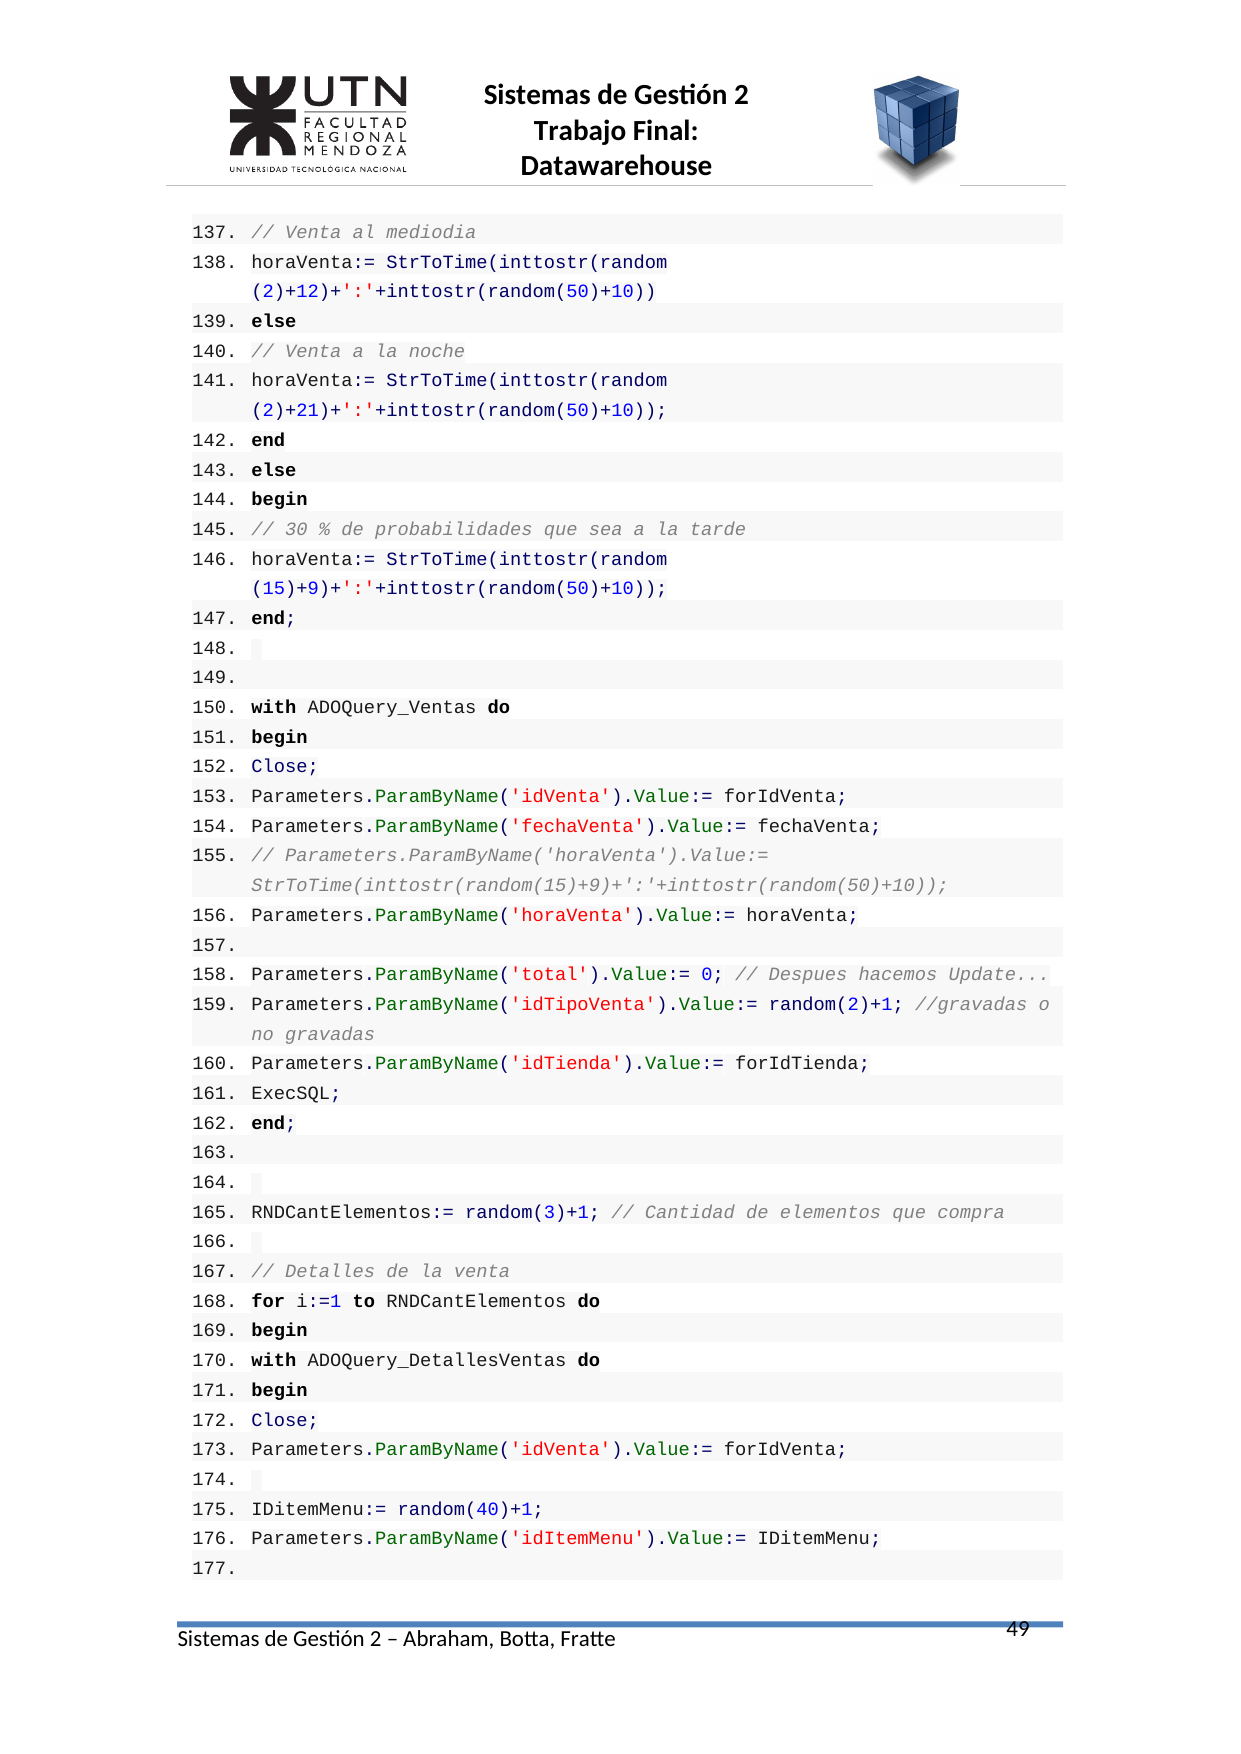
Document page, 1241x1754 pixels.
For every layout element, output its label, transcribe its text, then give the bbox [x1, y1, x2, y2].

list for i:=1 to RNDCantElementos do [192, 1283, 1063, 1313]
list Parameters.ParamByName('idItemMenu').Value:= IDitemMenu; [192, 1521, 1063, 1550]
list Parameters.ParamByName('idTipoVenta').Value:= random(2)+1; //gravadas o no gravadas [192, 986, 1063, 1046]
list with ADOQuery_DetallesVentas do [192, 1342, 1063, 1372]
list else [192, 452, 1063, 482]
list else [192, 303, 1063, 333]
list IDitemMenu:= random(40)+1; [192, 1491, 1063, 1521]
list // 30 % de probabilidades que sea a la tarde [192, 511, 1063, 541]
list Parameters.ParamByName('total').Value:= 0; // Despues hacemos Update... [192, 957, 1063, 986]
list begin [192, 1313, 1063, 1342]
list RNDCantElementos:= random(3)+1; // Cantidad de elementos que compra [192, 1194, 1063, 1224]
list // Parameters.ParamByName('horaVenta').Value:= StrToTime(inttostr(random(15)+9)+':'+inttostr(random(50)+10)); [192, 838, 1063, 897]
list end; [192, 1105, 1063, 1135]
list // Detalles de la venta [192, 1253, 1063, 1283]
list end [192, 422, 1063, 452]
list begin [192, 482, 1063, 511]
list Close; [192, 1402, 1063, 1432]
list Close; [192, 749, 1063, 778]
list // Venta al mediodia [192, 214, 1063, 244]
list with ADOQuery_Ventas do [192, 689, 1063, 719]
list begin [192, 719, 1063, 749]
list begin [192, 1372, 1063, 1402]
picture [872, 73, 960, 186]
list Parameters.ParamByName('idTienda').Value:= forIdTienda; [192, 1046, 1063, 1075]
list end; [192, 600, 1063, 630]
list ExecSQL; [192, 1075, 1063, 1105]
list Parameters.ParamByName('horaVenta').Value:= horaVenta; [192, 897, 1063, 927]
list Parameters.ParamByName('idVenta').Value:= forIdVenta; [192, 778, 1063, 808]
list // Venta a la noche [192, 333, 1063, 363]
list horaVenta:= StrToTime(inttostr(random(2)+12)+':'+inttostr(random(50)+10)) [192, 244, 1063, 303]
picture [223, 73, 409, 179]
list horaVenta:= StrToTime(inttostr(random(15)+9)+':'+inttostr(random(50)+10)); [192, 541, 1063, 600]
list Parameters.ParamByName('idVenta').Value:= forIdVenta; [192, 1432, 1063, 1461]
list Parameters.ParamByName('fechaVenta').Value:= fechaVenta; [192, 808, 1063, 838]
list horaVenta:= StrToTime(inttostr(random(2)+21)+':'+inttostr(random(50)+10)); [192, 363, 1063, 422]
